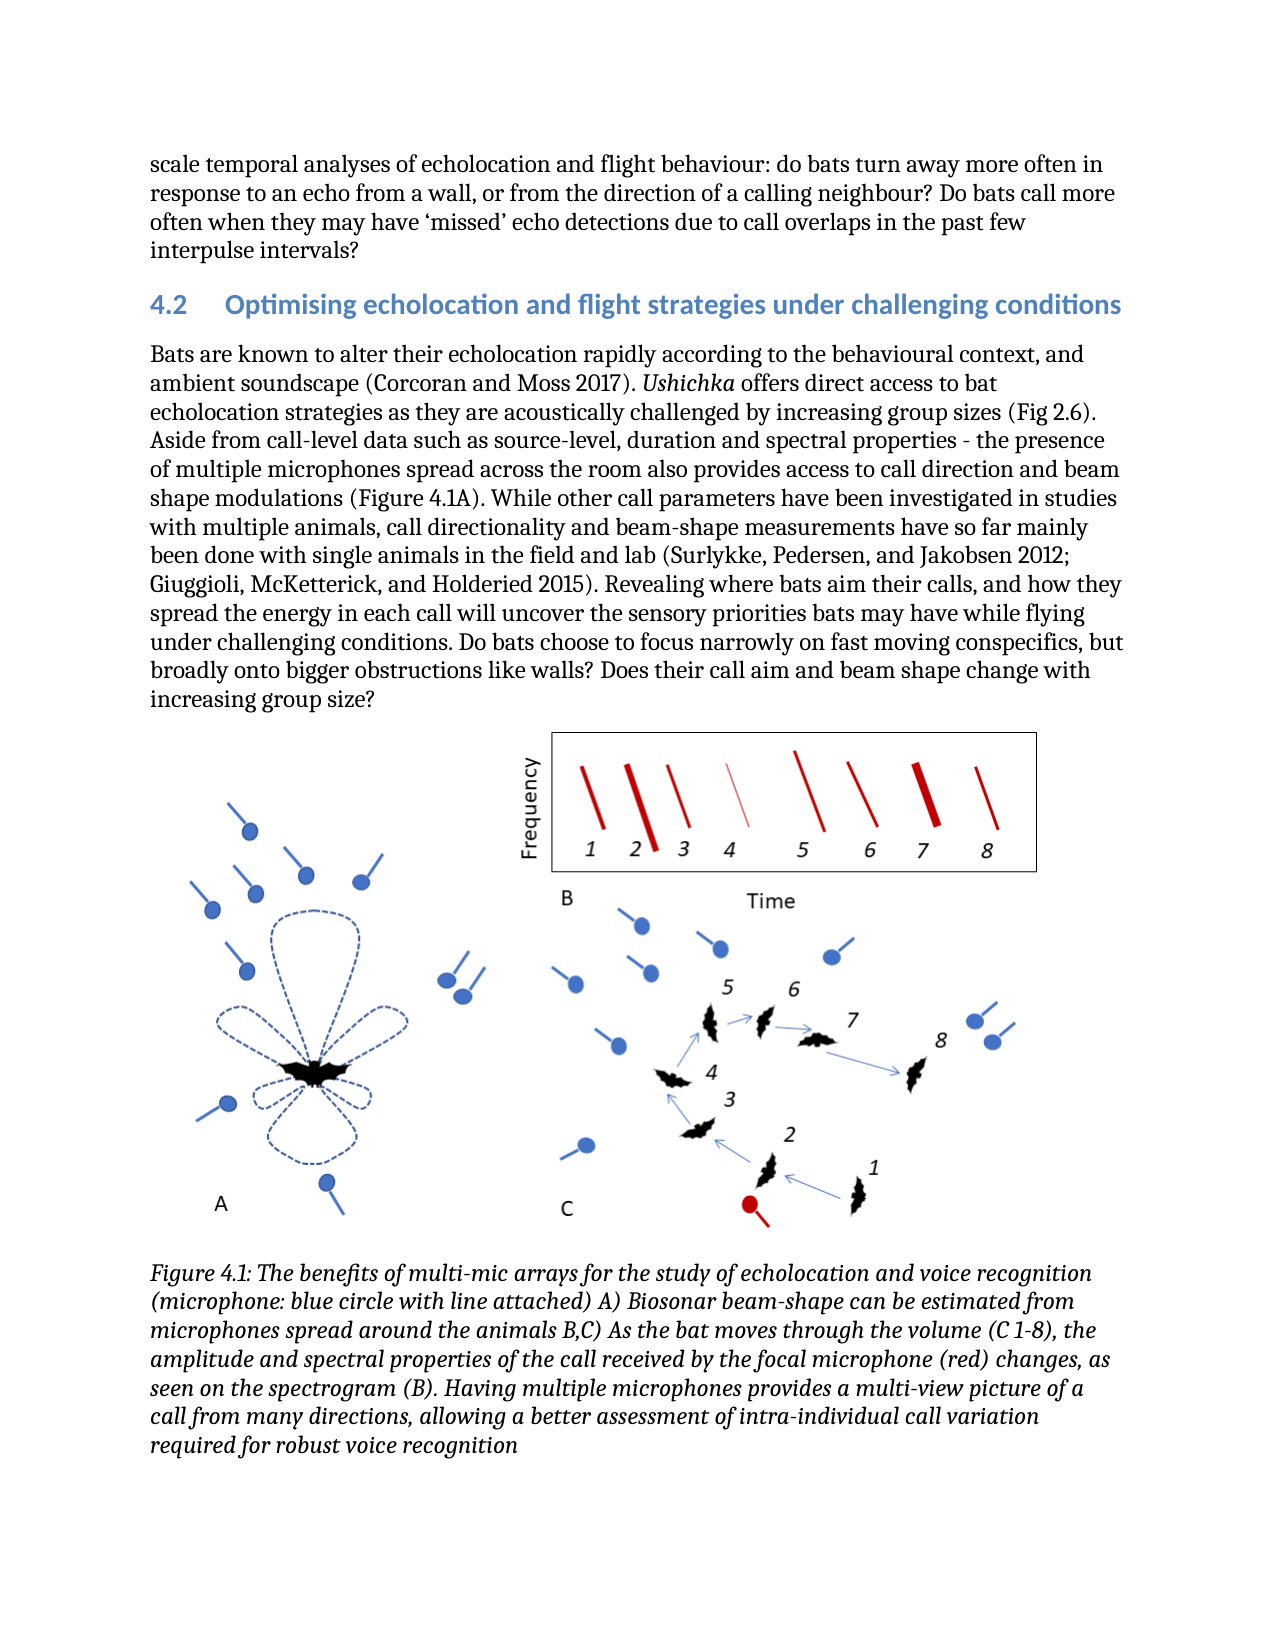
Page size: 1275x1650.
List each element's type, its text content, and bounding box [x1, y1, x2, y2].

text Figure 4.1: The benefits of multi-mic arrays for the study of echolocation and voice recognition (microphone: blue circle with line attached) A) Biosonar beam-shape can be estimated from microphones spread around the animals B,C) As the bat moves through the volume (C 1-8), the amplitude and spectral properties of the call received by the focal microphone (red) changes, as seen on the spectrogram (B). Having multiple microphones provides a multi-view picture of a call from many directions, allowing a better assessment of intra-individual call variation required for robust voice recognition [150, 1258, 1125, 1460]
text Bats are known to alter their echolocation rapidly according to the behavioural context, and ambient soundscape (Corcoran and Moss 2017). Ushichka offers direct access to bat echolocation strategies as they are acoustically challenged by increasing group sizes (Fig 2.6). Aside from call-level data such as source-level, duration and spectral properties - the presence of multiple microphones spread across the room also provides access to call direction and beam shape modulations (Figure 4.1A). While other call parameters have been investigated in studies with multiple animals, call directionality and beam-shape measurements have so far mainly been done with single animals in the field and lab (Surlykke, Pedersen, and Jakobsen 2012; Giuggioli, McKetterick, and Holderied 2015). Revealing where bats aim their calls, and how they spread the energy in each call will uncover the sensory priorities bats may have while flying under challenging conditions. Do bats choose to focus narrowly on fast moving conspecifics, but broadly onto bigger obstructions like walls? Does their call aim and beam shape change with increasing group size? [150, 340, 1125, 714]
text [150, 150, 1125, 265]
subtitle 4.2 Optimising echolocation and flight strategies under challenging conditions [150, 286, 1125, 321]
picture [168, 732, 1044, 1238]
